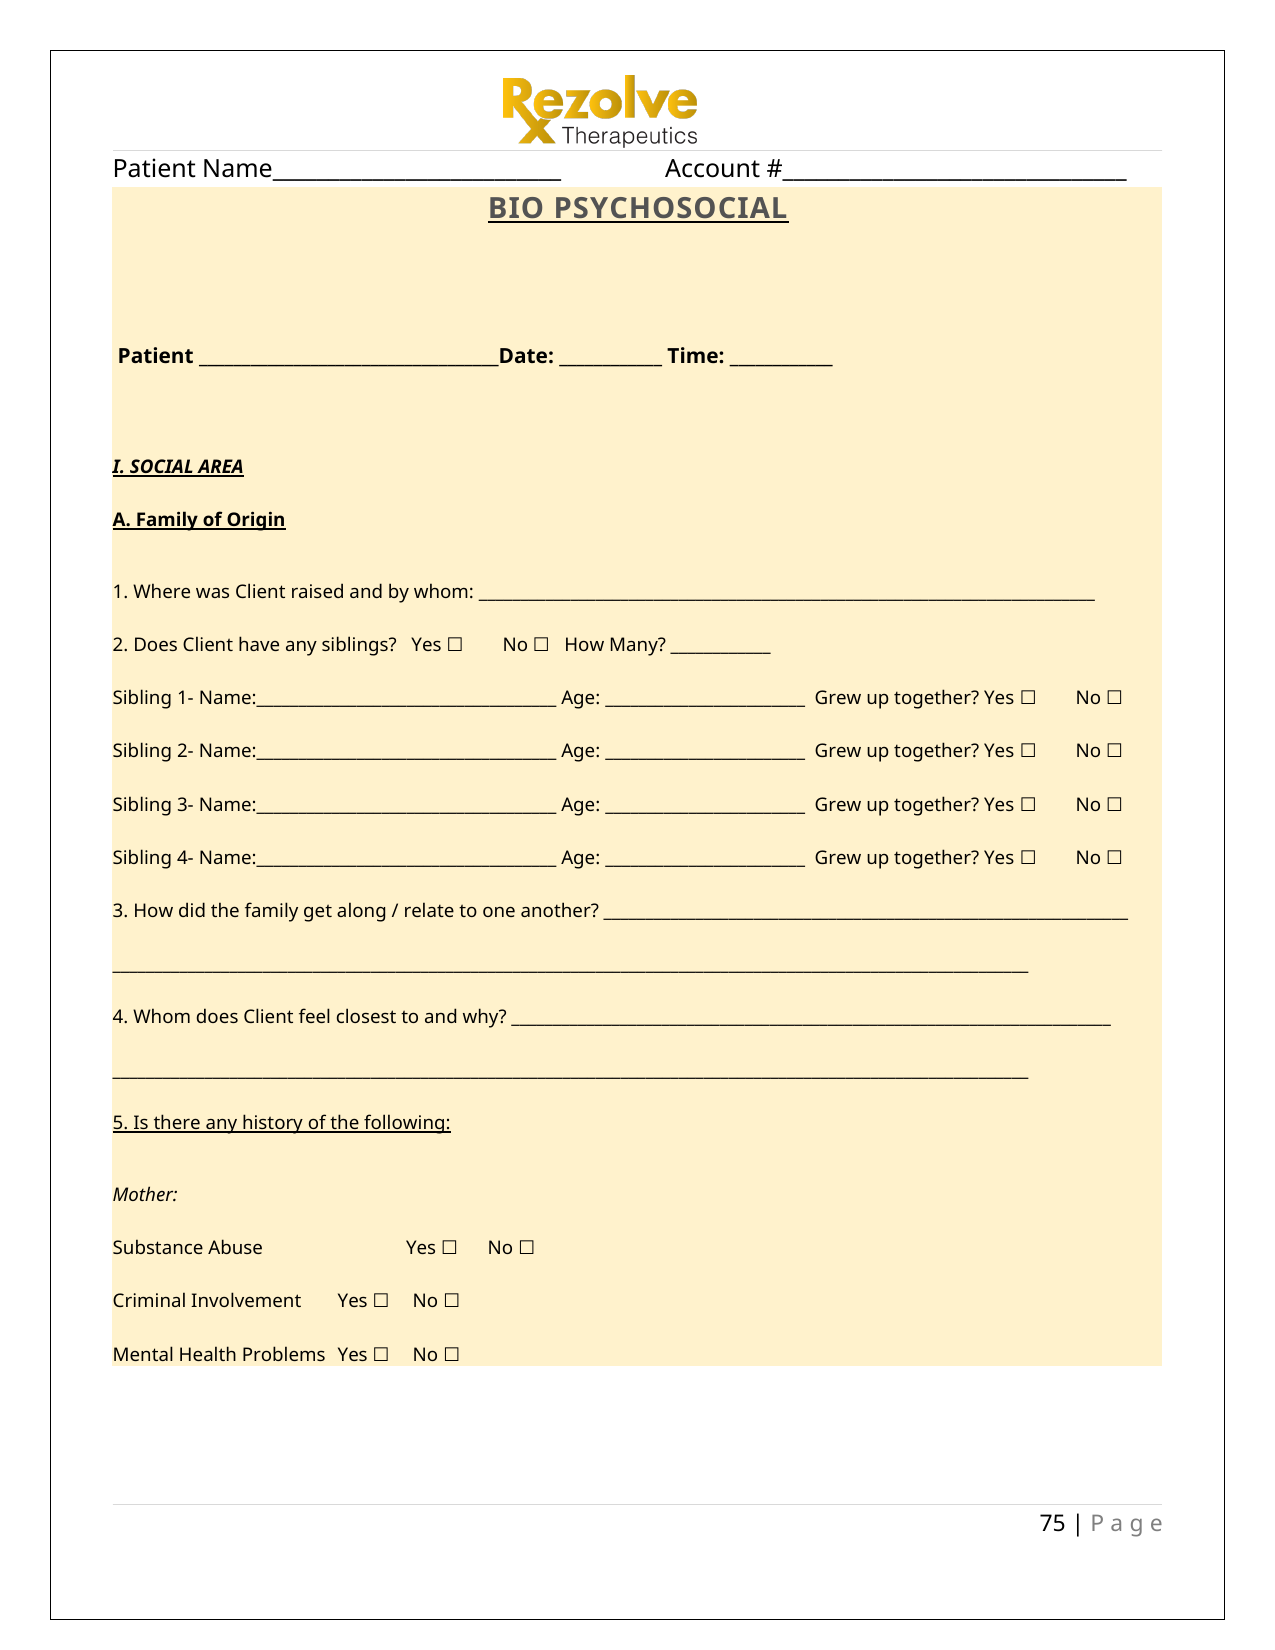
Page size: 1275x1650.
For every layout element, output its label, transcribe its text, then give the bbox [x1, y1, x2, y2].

subtitle Mother: [112, 1181, 1162, 1207]
text Mental Health Problems Yes ☐ No ☐ [112, 1341, 1162, 1366]
text 1. Where was Client raised and by whom: __________________________________________________________________________ [112, 578, 1162, 604]
subtitle A. Family of Origin [112, 506, 1162, 532]
picture [503, 75, 697, 148]
subtitle 5. Is there any history of the following: [112, 1109, 1162, 1135]
text Sibling 4- Name:____________________________________ Age: ________________________ Grew up together? Yes ☐ No ☐ [112, 844, 1162, 869]
text 3. How did the family get along / relate to one another? _______________________________________________________________ [112, 897, 1162, 923]
text Sibling 2- Name:____________________________________ Age: ________________________ Grew up together? Yes ☐ No ☐ [112, 738, 1162, 763]
text Criminal Involvement Yes ☐ No ☐ [112, 1288, 1162, 1313]
text Patient ___________________________________Date: ____________ Time: ____________ [112, 341, 1162, 370]
text Sibling 3- Name:____________________________________ Age: ________________________ Grew up together? Yes ☐ No ☐ [112, 791, 1162, 816]
text ______________________________________________________________________________________________________________ [112, 1056, 1162, 1082]
text ______________________________________________________________________________________________________________ [112, 950, 1162, 976]
text 4. Whom does Client feel closest to and why? ________________________________________________________________________ [112, 1003, 1162, 1029]
text 2. Does Client have any siblings? Yes ☐ No ☐ How Many? ____________ [112, 631, 1162, 657]
subtitle BIO PSYCHOSOCIAL [112, 187, 1162, 227]
text Sibling 1- Name:____________________________________ Age: ________________________ Grew up together? Yes ☐ No ☐ [112, 684, 1162, 710]
text Substance Abuse Yes ☐ No ☐ [112, 1234, 1162, 1260]
subtitle I. SOCIAL AREA [112, 453, 1162, 479]
